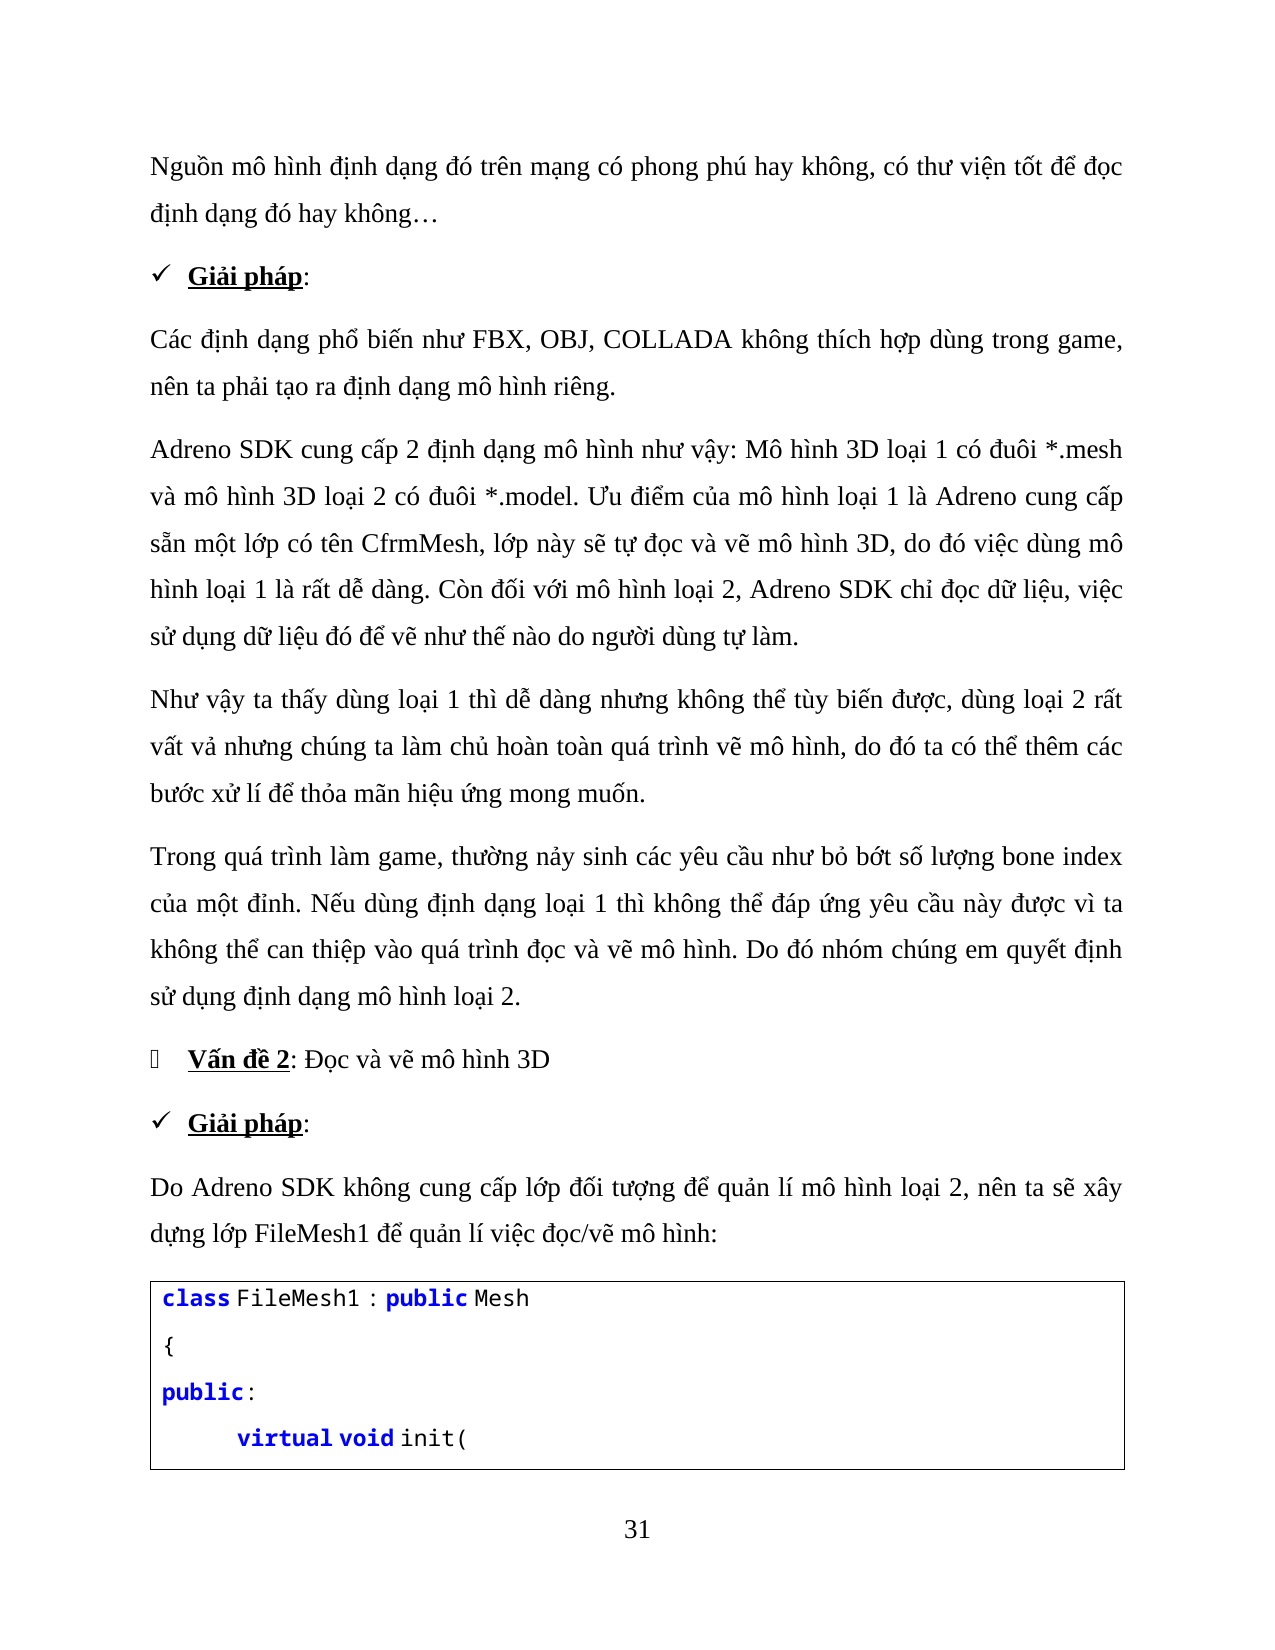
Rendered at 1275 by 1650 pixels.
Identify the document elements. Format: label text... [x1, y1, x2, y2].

text Do Adreno SDK không cung cấp lớp đối tượng để quản lí mô hình loại 2, nên ta sẽ xây dựng lớp FileMesh1 để quản lí việc đọc/vẽ mô hình: [150, 1171, 1125, 1248]
list Giải pháp: [150, 260, 1125, 291]
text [150, 150, 1125, 228]
list Giải pháp: [150, 1107, 1125, 1138]
list Vấn đề 2: Đọc và vẽ mô hình 3D [150, 1043, 1125, 1075]
text Trong quá trình làm game, thường nảy sinh các yêu cầu như bỏ bớt số lượng bone index của một đỉnh. Nếu dùng định dạng loại 1 thì không thể đáp ứng yêu cầu này được vì ta không thể can thiệp vào quá trình đọc và vẽ mô hình. Do đó nhóm chúng em quyết định sử dụng định dạng mô hình loại 2. [150, 840, 1125, 1011]
text Các định dạng phổ biến như FBX, OBJ, COLLADA không thích hợp dùng trong game, nên ta phải tạo ra định dạng mô hình riêng. [150, 323, 1125, 401]
text Adreno SDK cung cấp 2 định dạng mô hình như vậy: Mô hình 3D loại 1 có đuôi *.mesh và mô hình 3D loại 2 có đuôi *.model. Ưu điểm của mô hình loại 1 là Adreno cung cấp sẵn một lớp có tên CfrmMesh, lớp này sẽ tự đọc và vẽ mô hình 3D, do đó việc dùng mô hình loại 1 là rất dễ dàng. Còn đối với mô hình loại 2, Adreno SDK chỉ đọc dữ liệu, việc sử dụng dữ liệu đó để vẽ như thế nào do người dùng tự làm. [150, 433, 1125, 651]
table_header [151, 1282, 1124, 1469]
text Như vậy ta thấy dùng loại 1 thì dễ dàng nhưng không thể tùy biến được, dùng loại 2 rất vất vả nhưng chúng ta làm chủ hoàn toàn quá trình vẽ mô hình, do đó ta có thể thêm các bước xử lí để thỏa mãn hiệu ứng mong muốn. [150, 683, 1125, 808]
